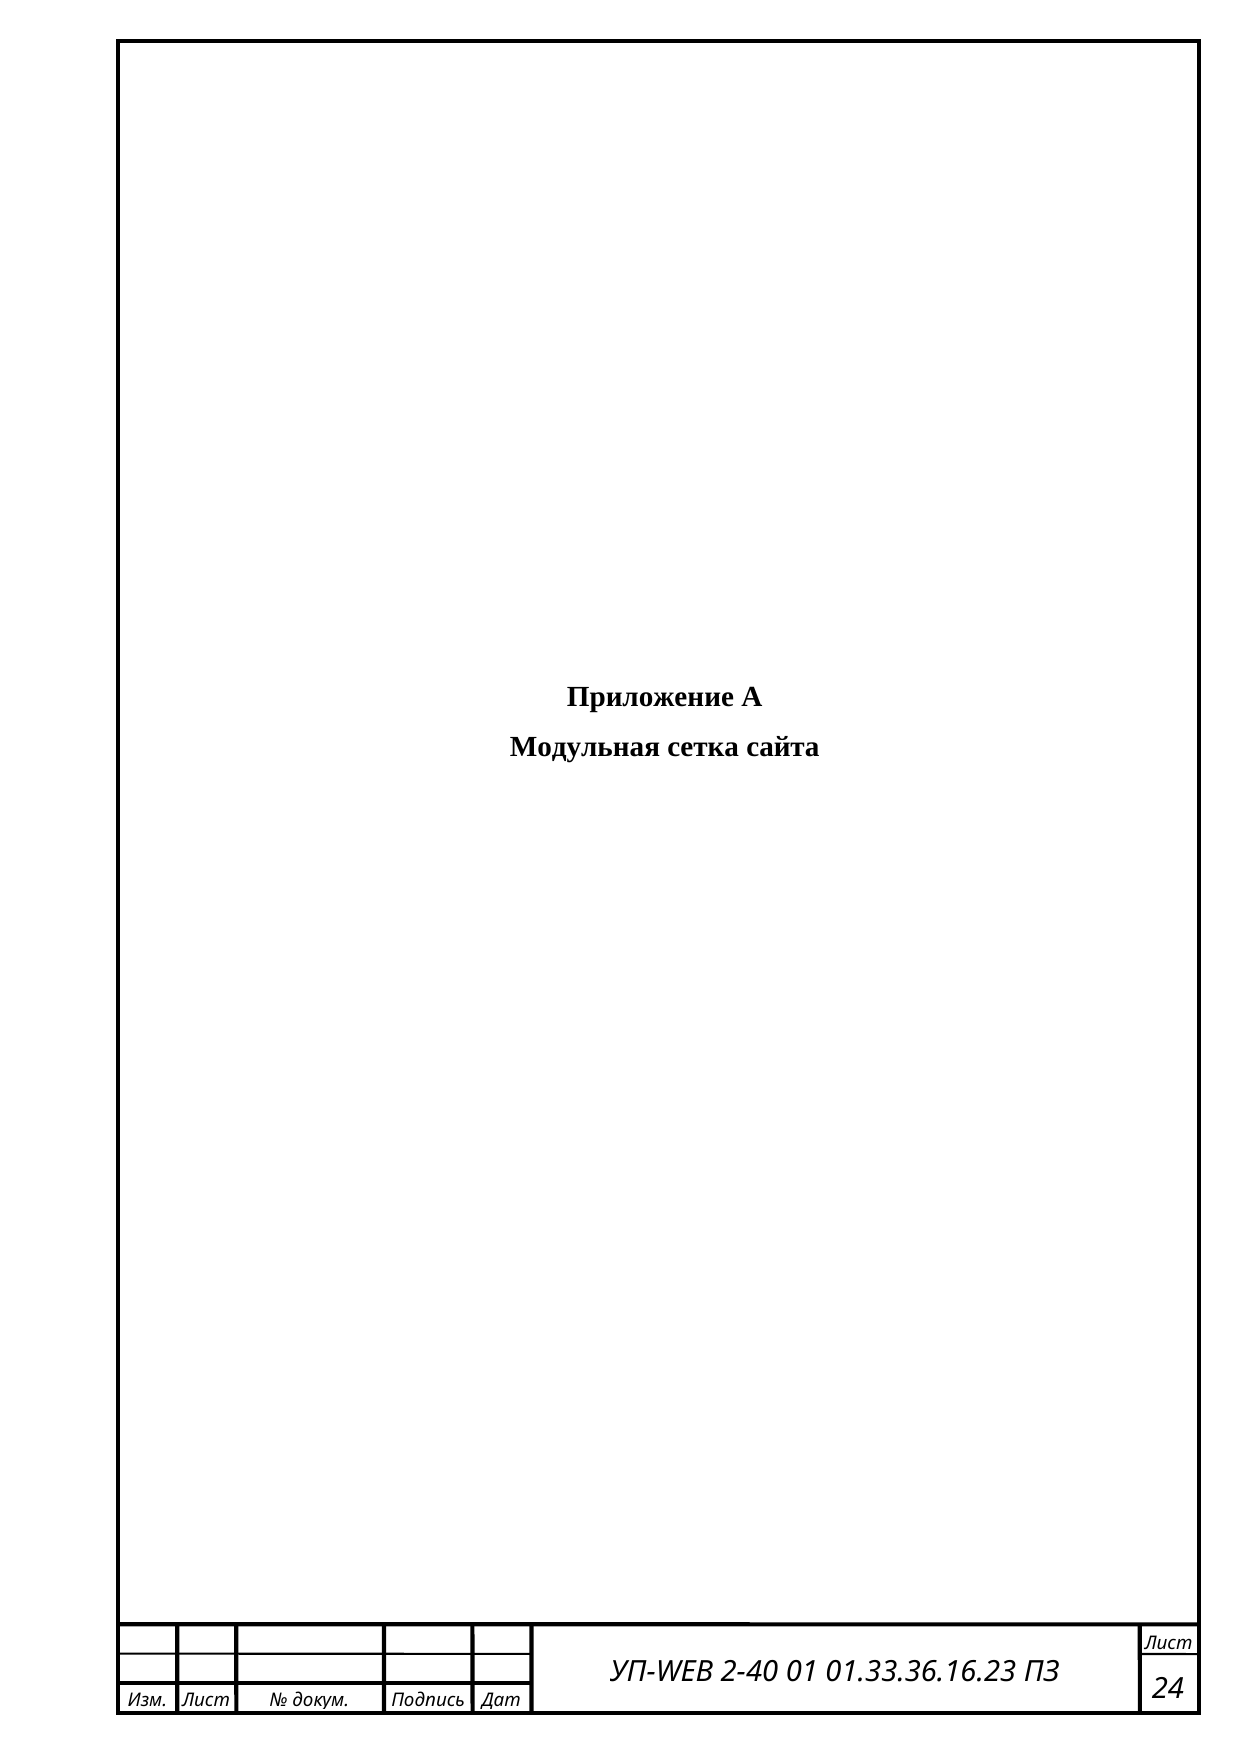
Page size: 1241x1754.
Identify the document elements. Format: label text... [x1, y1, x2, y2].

text Приложение А [177, 679, 1152, 712]
text Модульная сетка сайта [177, 729, 1152, 763]
